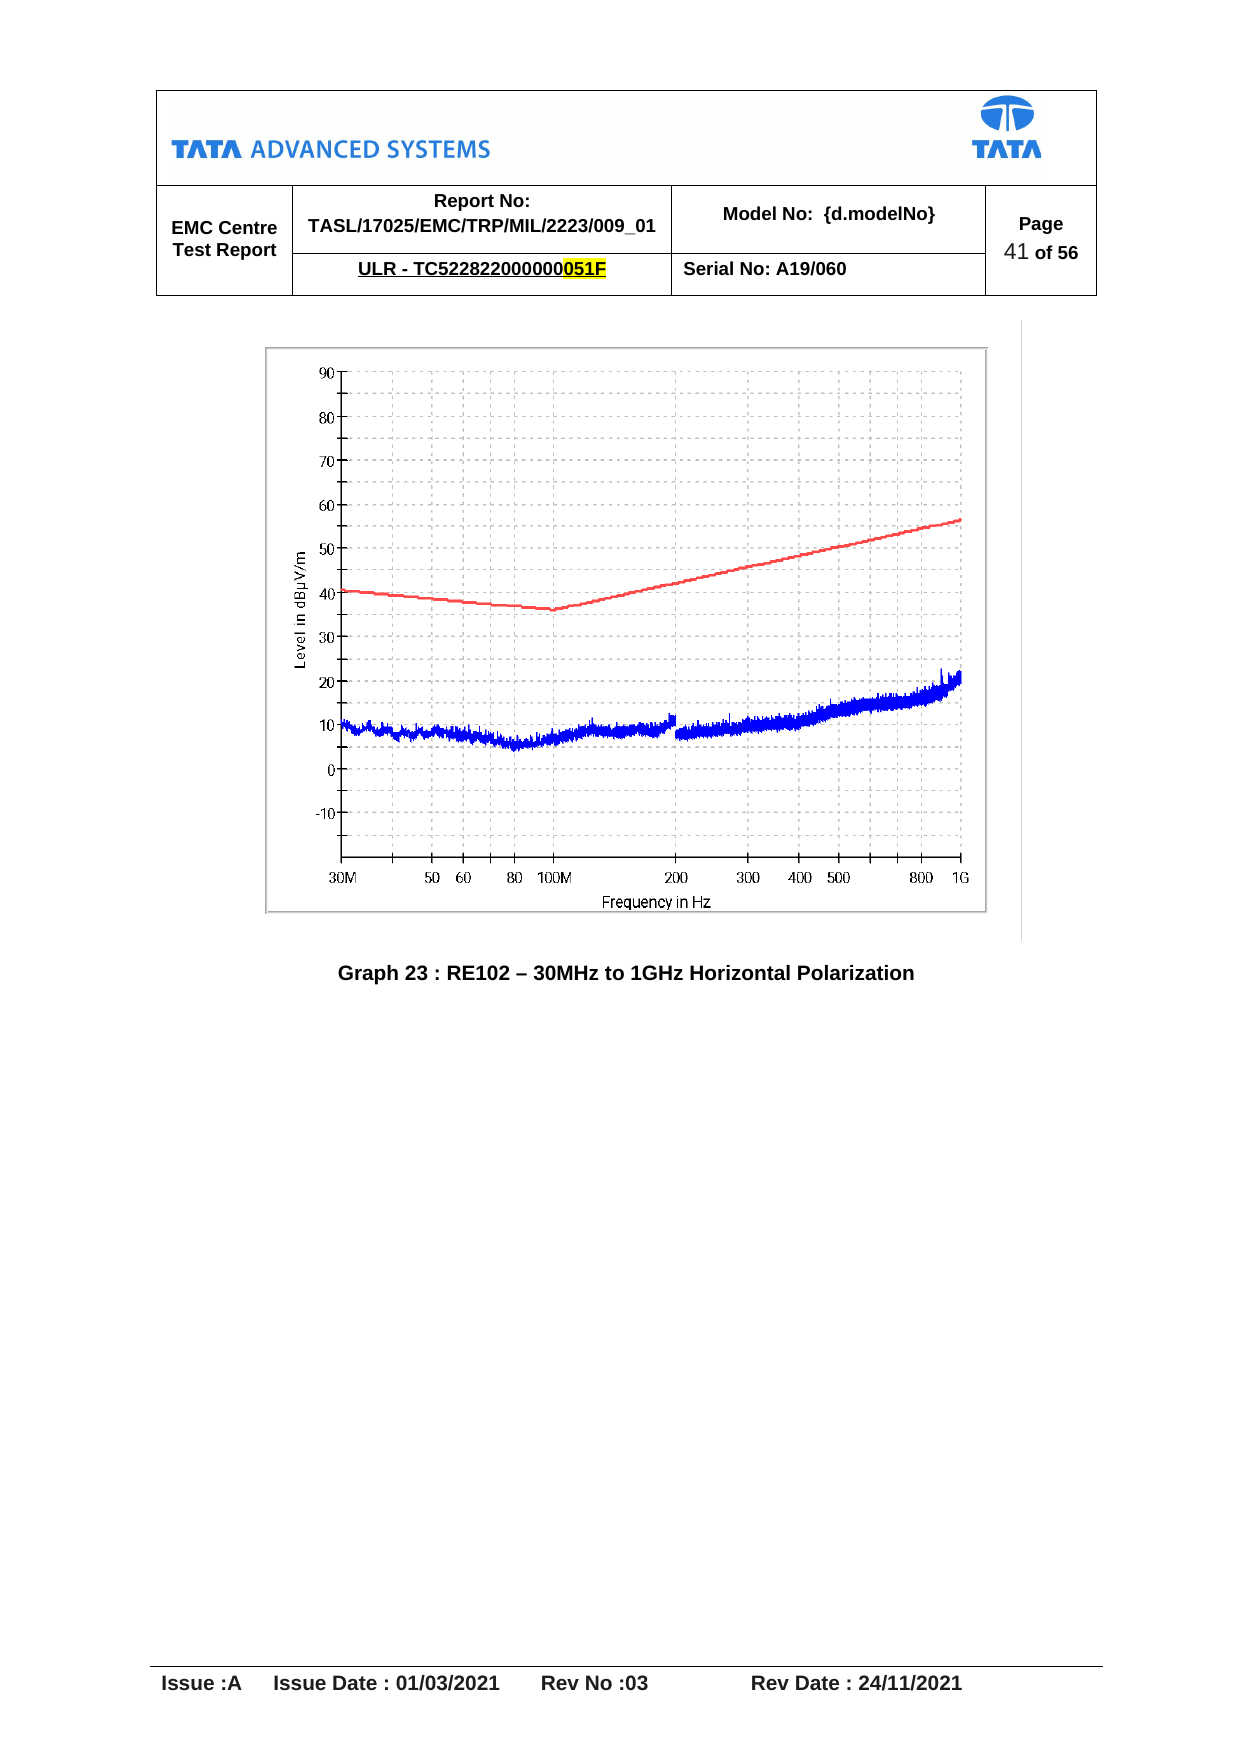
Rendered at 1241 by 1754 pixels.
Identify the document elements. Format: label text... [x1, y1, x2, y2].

text Graph 23 : RE102 – 30MHz to 1GHz Horizontal Polarization [162, 961, 1090, 985]
picture [171, 95, 1042, 177]
picture [231, 320, 1022, 941]
